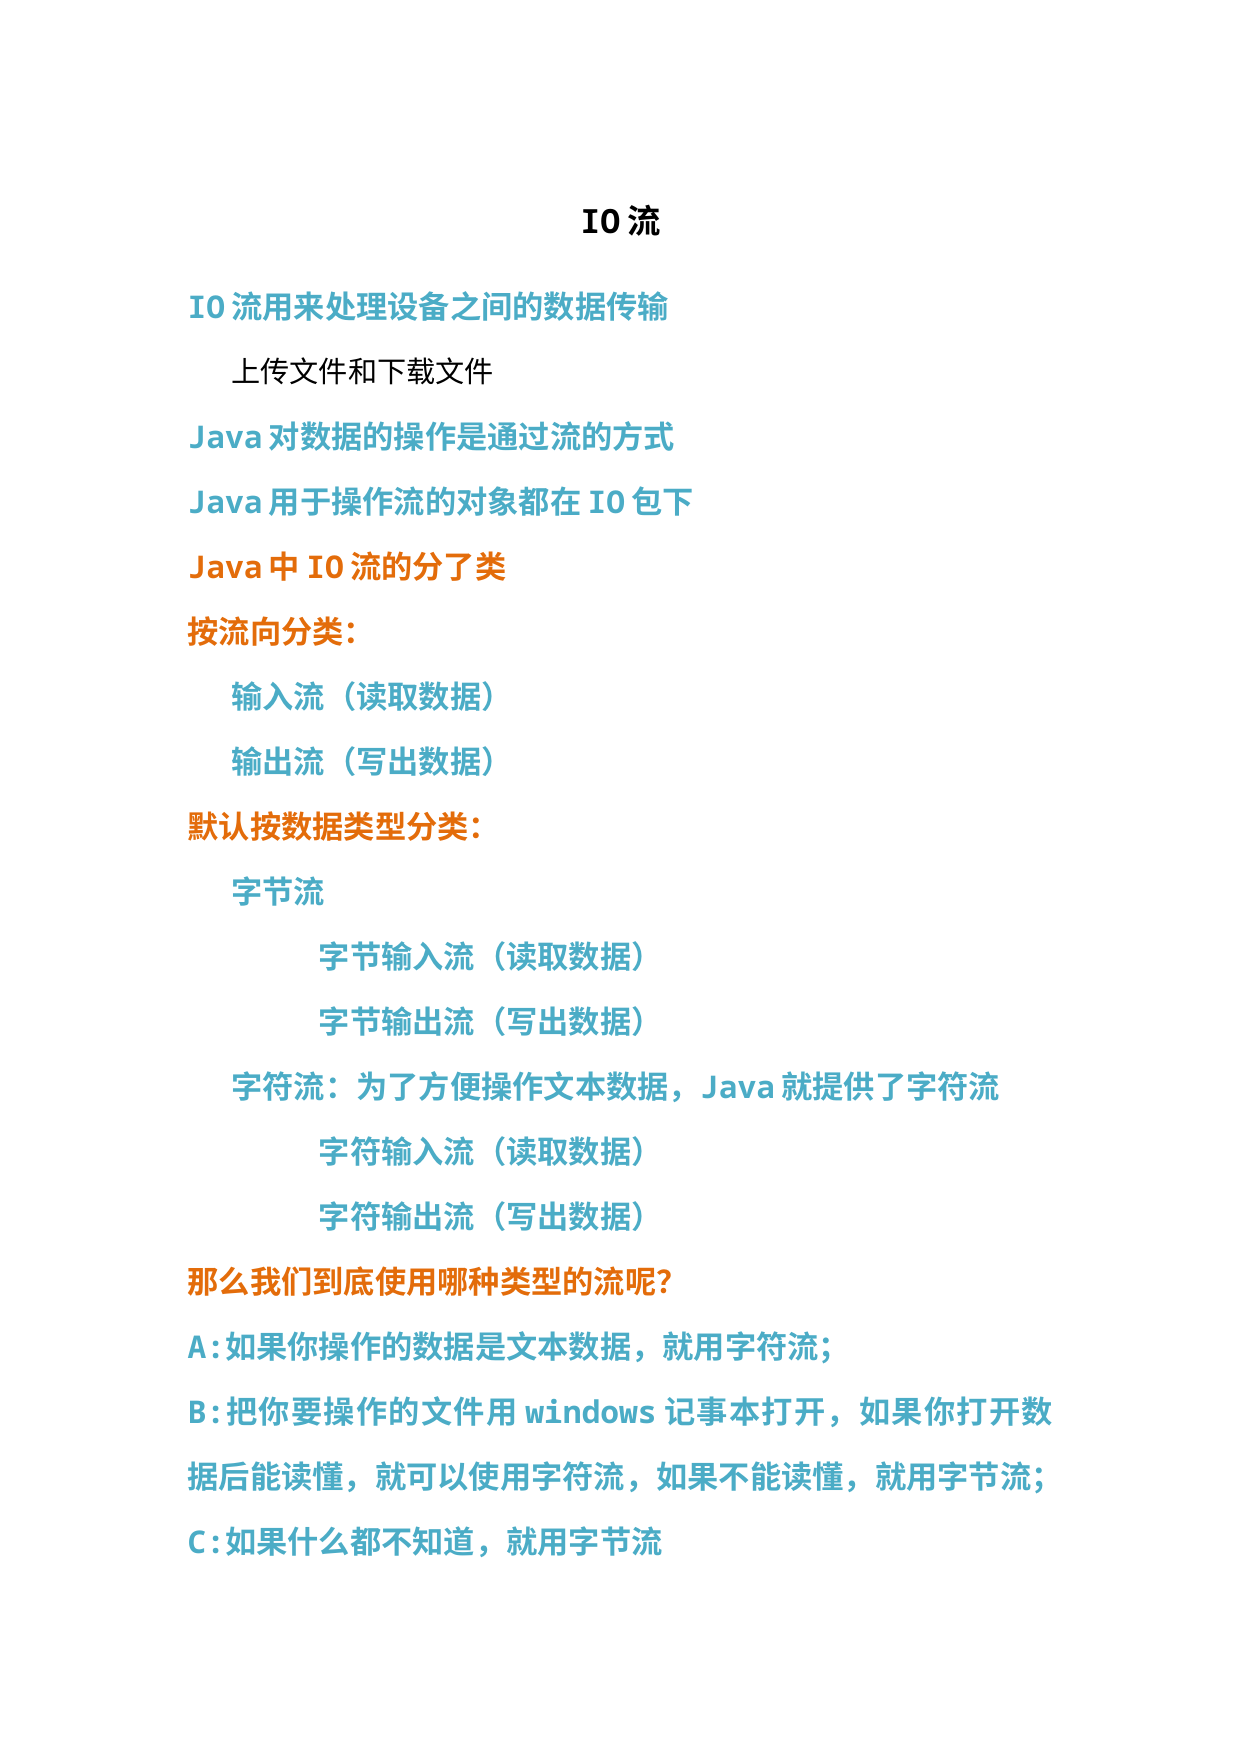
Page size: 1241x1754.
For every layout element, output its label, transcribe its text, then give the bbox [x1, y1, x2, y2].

text B:把你要操作的文件用windows记事本打开，如果你打开数据后能读懂，就可以使用字符流，如果不能读懂，就用字节流； [187, 1378, 1053, 1508]
text 字符输入流（读取数据） [187, 1118, 1053, 1183]
text 字符流：为了方便操作文本数据，Java就提供了字符流 [187, 1053, 1053, 1118]
text Java对数据的操作是通过流的方式 [187, 403, 1053, 468]
text 字节流 [187, 858, 1053, 923]
text 输出流（写出数据） [187, 728, 1053, 793]
text 按流向分类： [187, 598, 1053, 663]
text 上传文件和下载文件 [187, 338, 1053, 403]
text 那么我们到底使用哪种类型的流呢？ [187, 1248, 1053, 1313]
text 字节输出流（写出数据） [187, 988, 1053, 1053]
subtitle IO流 [187, 187, 1053, 252]
text 默认按数据类型分类： [187, 793, 1053, 858]
text Java用于操作流的对象都在IO包下 [187, 468, 1053, 533]
text 字符输出流（写出数据） [187, 1183, 1053, 1248]
text 输入流（读取数据） [187, 663, 1053, 728]
text Java中IO流的分了类 [187, 533, 1053, 598]
text IO流用来处理设备之间的数据传输 [187, 273, 1053, 338]
text C:如果什么都不知道，就用字节流 [187, 1508, 1053, 1573]
text 字节输入流（读取数据） [187, 923, 1053, 988]
text A:如果你操作的数据是文本数据，就用字符流； [187, 1313, 1053, 1378]
